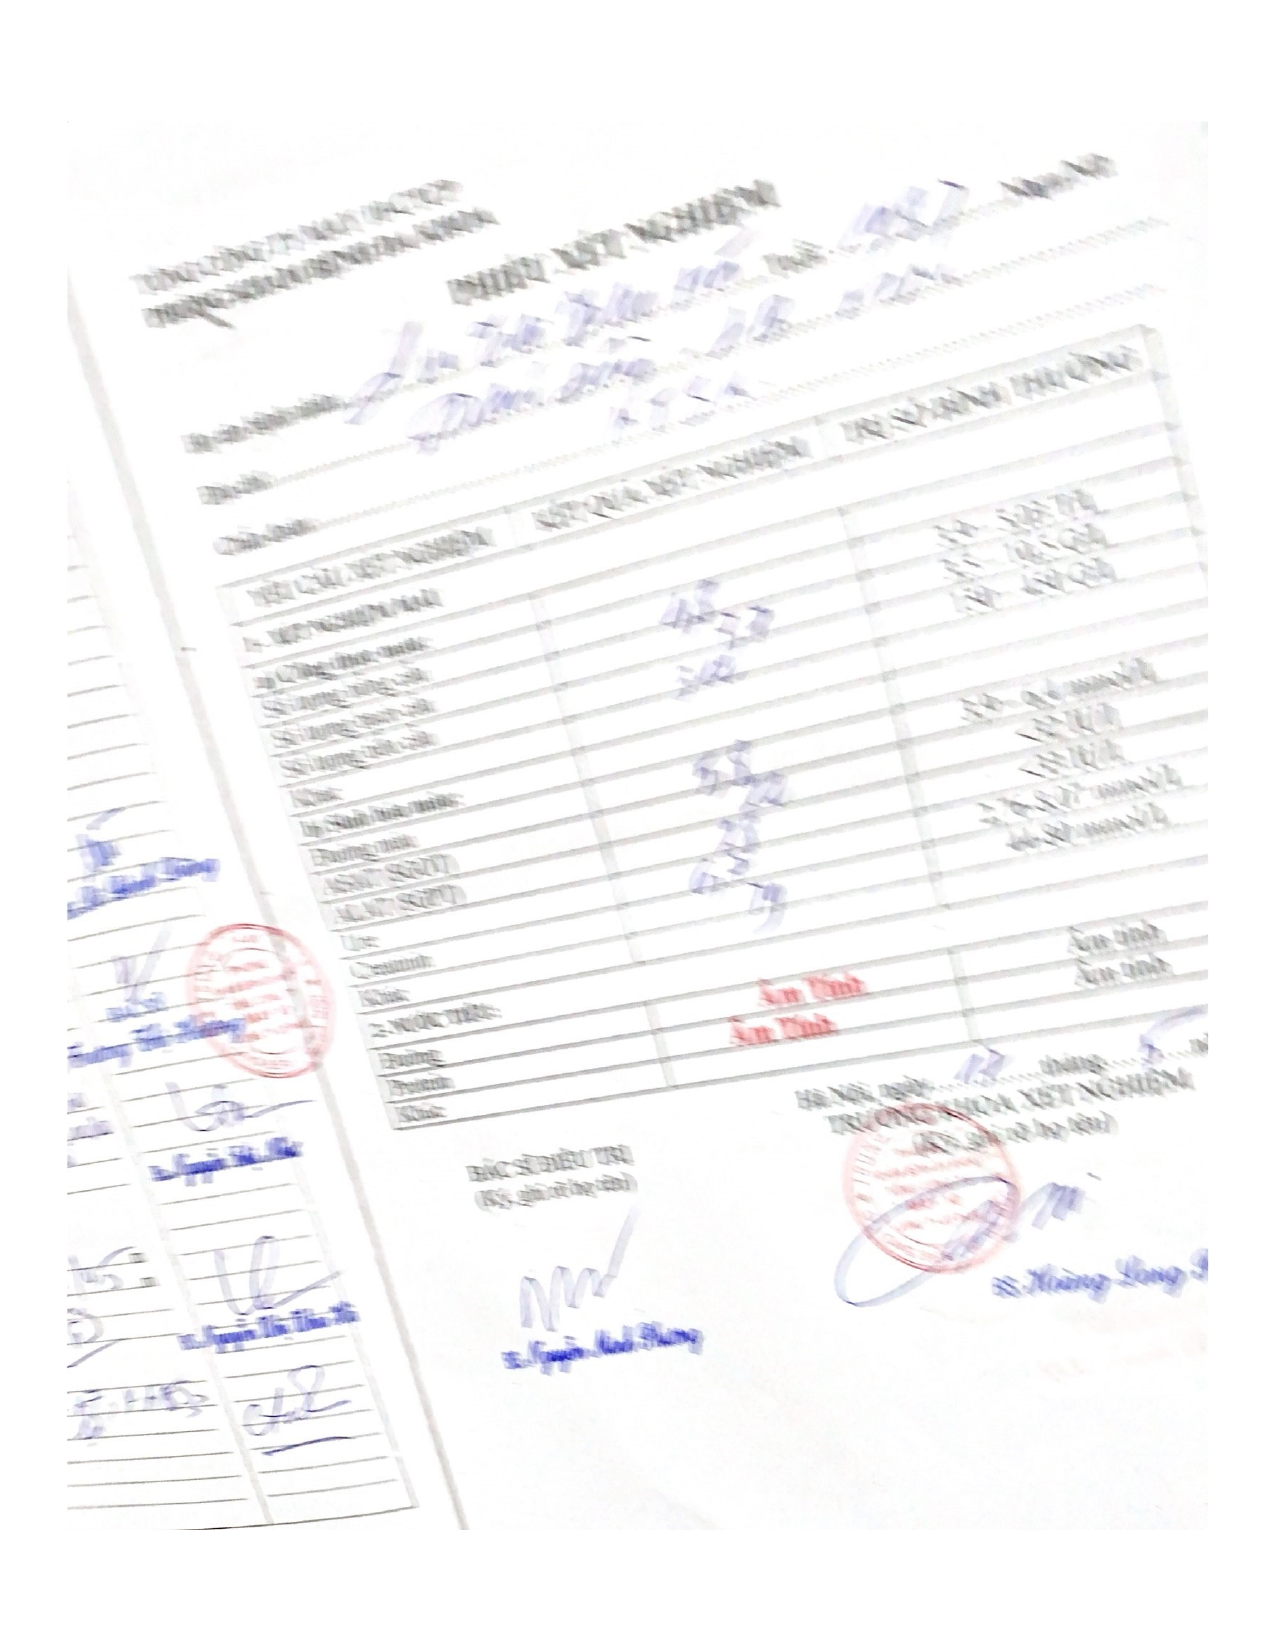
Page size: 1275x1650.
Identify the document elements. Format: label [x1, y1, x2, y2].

picture [66, 120, 1209, 1530]
